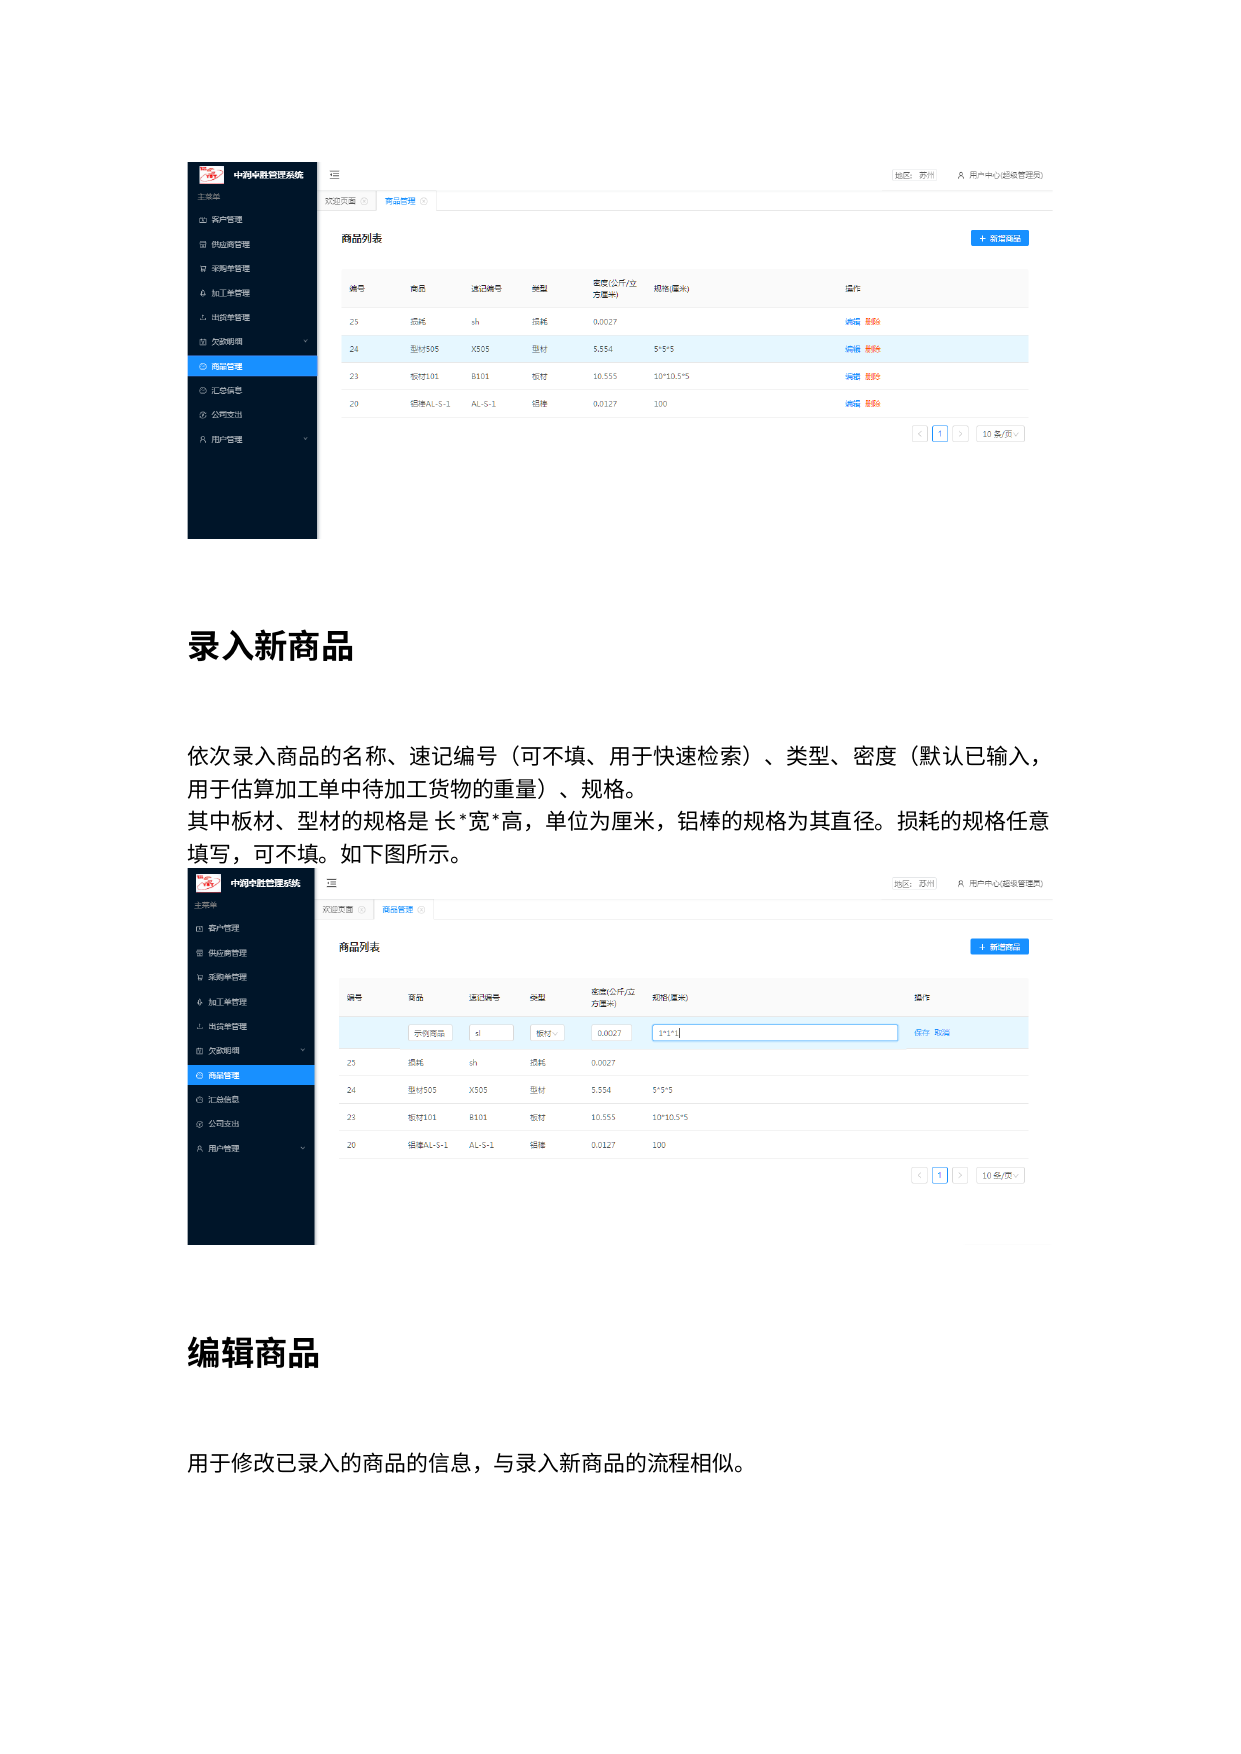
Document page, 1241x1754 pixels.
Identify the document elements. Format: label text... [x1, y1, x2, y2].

text 用于修改已录入的商品的信息，与录入新商品的流程相似。 [187, 1446, 1053, 1478]
text 依次录入商品的名称、速记编号（可不填、用于快速检索）、类型、密度（默认已输入，用于估算加工单中待加工货物的重量）、规格。 [187, 739, 1053, 804]
subtitle 编辑商品 [187, 1318, 1053, 1383]
subtitle 录入新商品 [187, 612, 1053, 677]
picture [187, 868, 1053, 1245]
text 其中板材、型材的规格是 长*宽*高，单位为厘米，铝棒的规格为其直径。损耗的规格任意填写，可不填。如下图所示。 [187, 804, 1053, 868]
picture [187, 162, 1053, 539]
